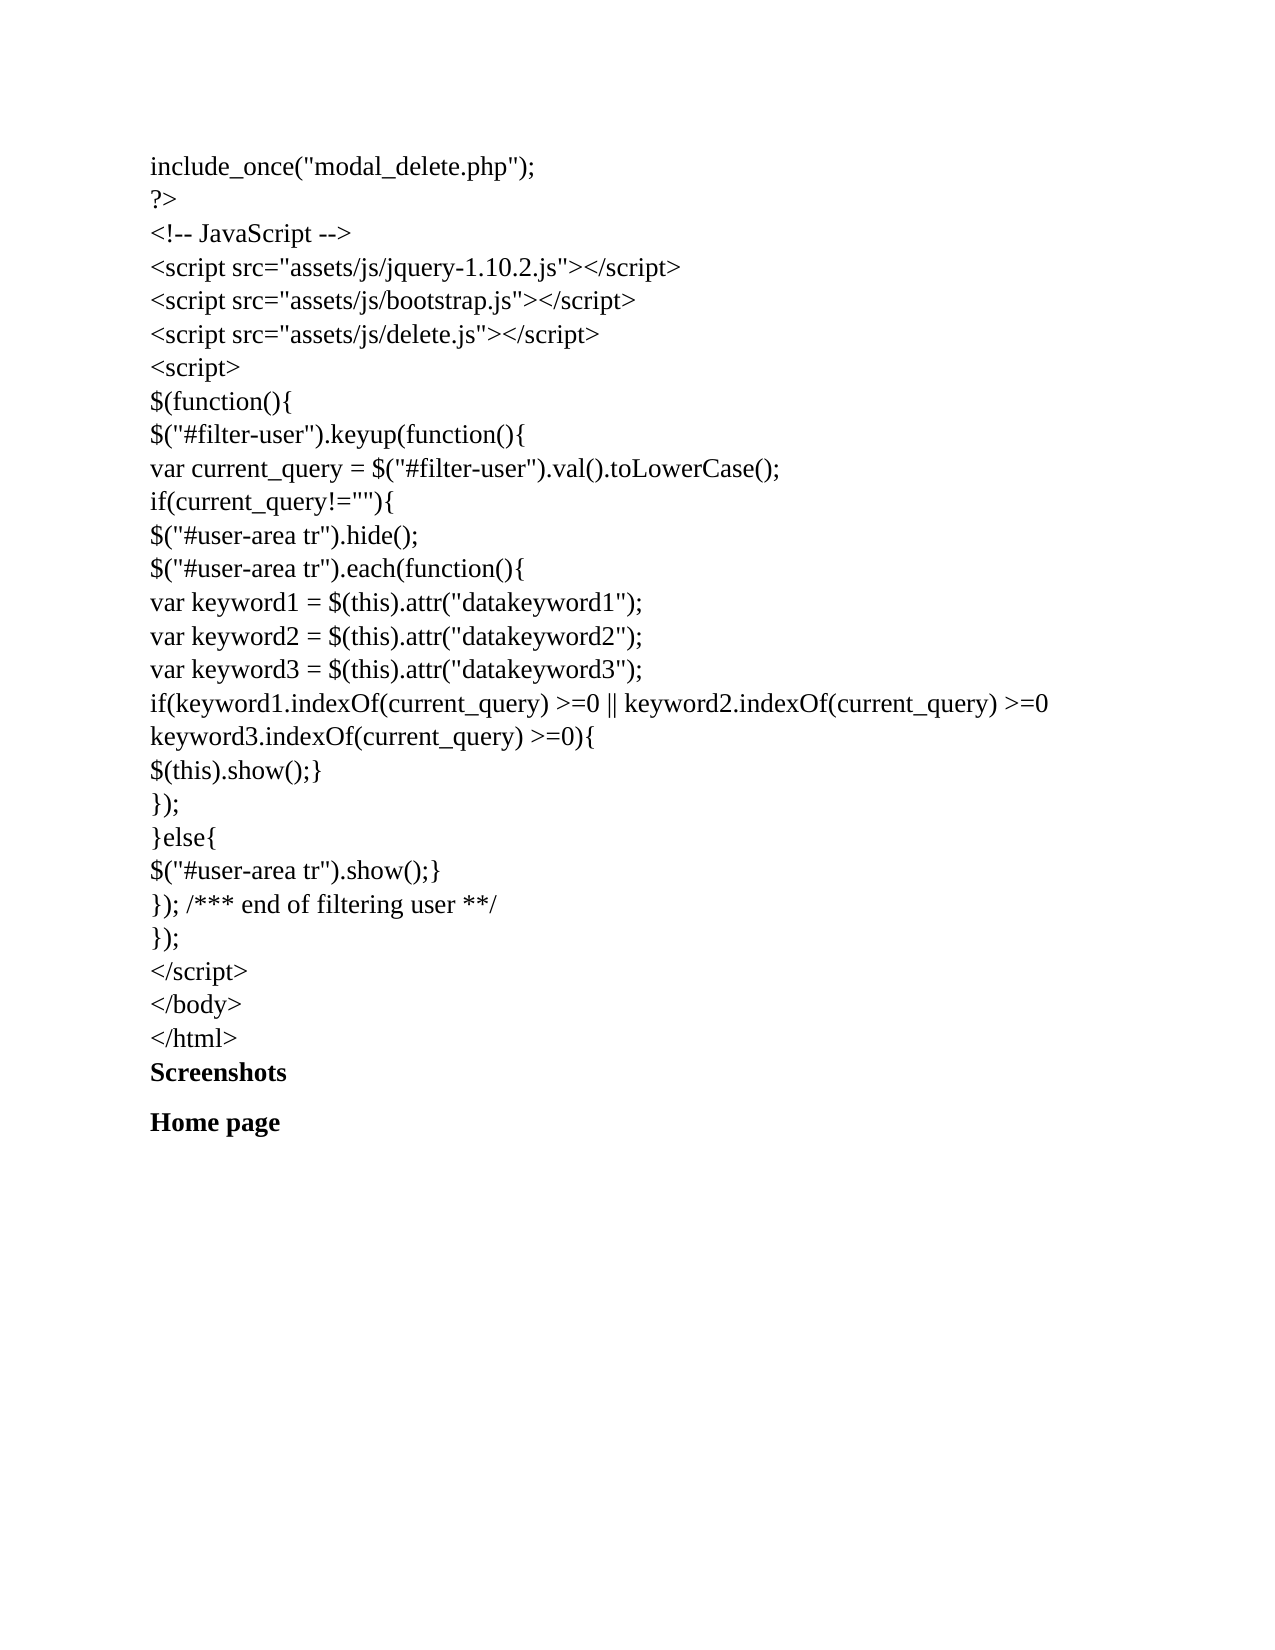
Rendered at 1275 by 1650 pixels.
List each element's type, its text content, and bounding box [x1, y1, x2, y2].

text $(function(){ [150, 385, 1125, 416]
text }else{ [150, 821, 1125, 852]
text </html> [150, 1022, 1125, 1053]
text }); /*** end of filtering user **/ [150, 888, 1125, 919]
text if(current_query!=""){ [150, 485, 1125, 517]
text <script src="assets/js/bootstrap.js"></script> [150, 284, 1125, 315]
text include_once("modal_delete.php"); [150, 150, 1125, 181]
text if(keyword1.indexOf(current_query) >=0 || keyword2.indexOf(current_query) >=0 keyword3.indexOf(current_query) >=0){ [150, 687, 1125, 751]
text Home page [150, 1106, 1125, 1137]
text var current_query = $("#filter-user").val().toLowerCase(); [150, 452, 1125, 483]
text <script src="assets/js/delete.js"></script> [150, 318, 1125, 349]
text var keyword2 = $(this).attr("datakeyword2"); [150, 619, 1125, 651]
text $(this).show();} [150, 754, 1125, 785]
text var keyword3 = $(this).attr("datakeyword3"); [150, 653, 1125, 684]
text }); [150, 921, 1125, 953]
text var keyword1 = $(this).attr("datakeyword1"); [150, 586, 1125, 617]
text $("#user-area tr").hide(); [150, 519, 1125, 550]
text <script> [150, 351, 1125, 382]
text $("#user-area tr").each(function(){ [150, 552, 1125, 584]
text <!-- JavaScript --> [150, 217, 1125, 248]
text </body> [150, 988, 1125, 1020]
text }); [150, 787, 1125, 818]
text </script> [150, 955, 1125, 986]
text ?> [150, 183, 1125, 215]
text $("#filter-user").keyup(function(){ [150, 418, 1125, 449]
text <script src="assets/js/jquery-1.10.2.js"></script> [150, 251, 1125, 282]
text $("#user-area tr").show();} [150, 854, 1125, 886]
text Screenshots [150, 1056, 1125, 1087]
